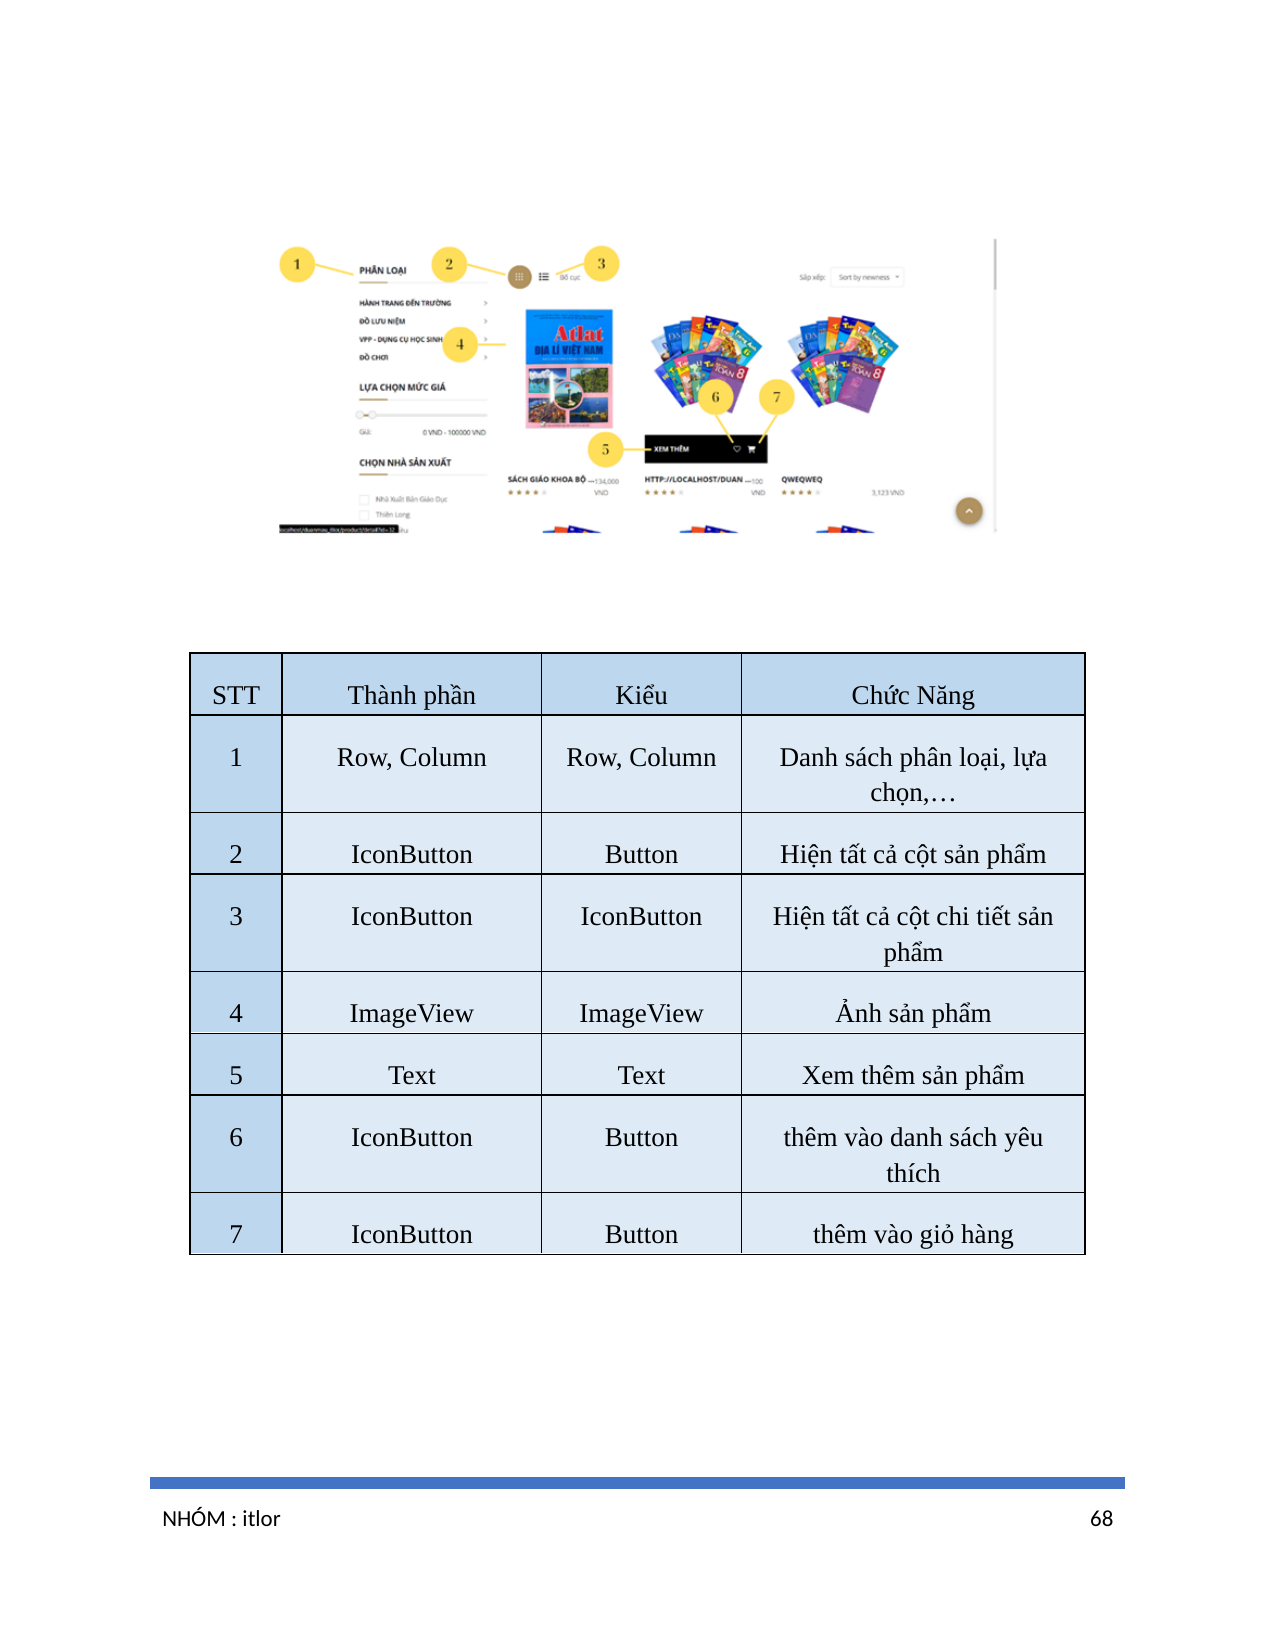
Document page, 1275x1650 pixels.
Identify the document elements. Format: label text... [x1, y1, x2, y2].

table_cell Button [542, 813, 741, 873]
table_cell Row, Column [283, 716, 541, 811]
table_cell Button [542, 1193, 741, 1253]
table_cell 1 [191, 716, 281, 811]
table_header STT [191, 654, 281, 714]
table_header Kiểu [542, 654, 741, 714]
table_cell 3 [191, 875, 281, 971]
picture [150, 150, 1125, 623]
table_cell 5 [191, 1034, 281, 1094]
table_cell 2 [191, 813, 281, 873]
table_cell thêm vào danh sách yêu thích [742, 1096, 1084, 1192]
table_cell IconButton [283, 875, 541, 971]
table_cell ImageView [542, 972, 741, 1032]
table_cell 6 [191, 1096, 281, 1192]
table_cell thêm vào giỏ hàng [742, 1193, 1084, 1253]
table_cell 7 [191, 1193, 281, 1253]
table_cell IconButton [283, 813, 541, 873]
table_header Chức Năng [742, 654, 1084, 714]
table_cell IconButton [542, 875, 741, 971]
table_cell Ảnh sản phẩm [742, 972, 1084, 1032]
table_cell Xem thêm sản phẩm [742, 1034, 1084, 1094]
table_cell Row, Column [542, 716, 741, 811]
table_cell Hiện tất cả cột chi tiết sản phẩm [742, 875, 1084, 971]
table_cell Hiện tất cả cột sản phẩm [742, 813, 1084, 873]
table_cell IconButton [283, 1193, 541, 1253]
table_cell Text [542, 1034, 741, 1094]
table_cell Danh sách phân loại, lựa chọn,… [742, 716, 1084, 811]
table_cell Button [542, 1096, 741, 1192]
table_cell Text [283, 1034, 541, 1094]
table_cell ImageView [283, 972, 541, 1032]
table_cell IconButton [283, 1096, 541, 1192]
table_header Thành phần [283, 654, 541, 714]
table_cell 4 [191, 972, 281, 1032]
